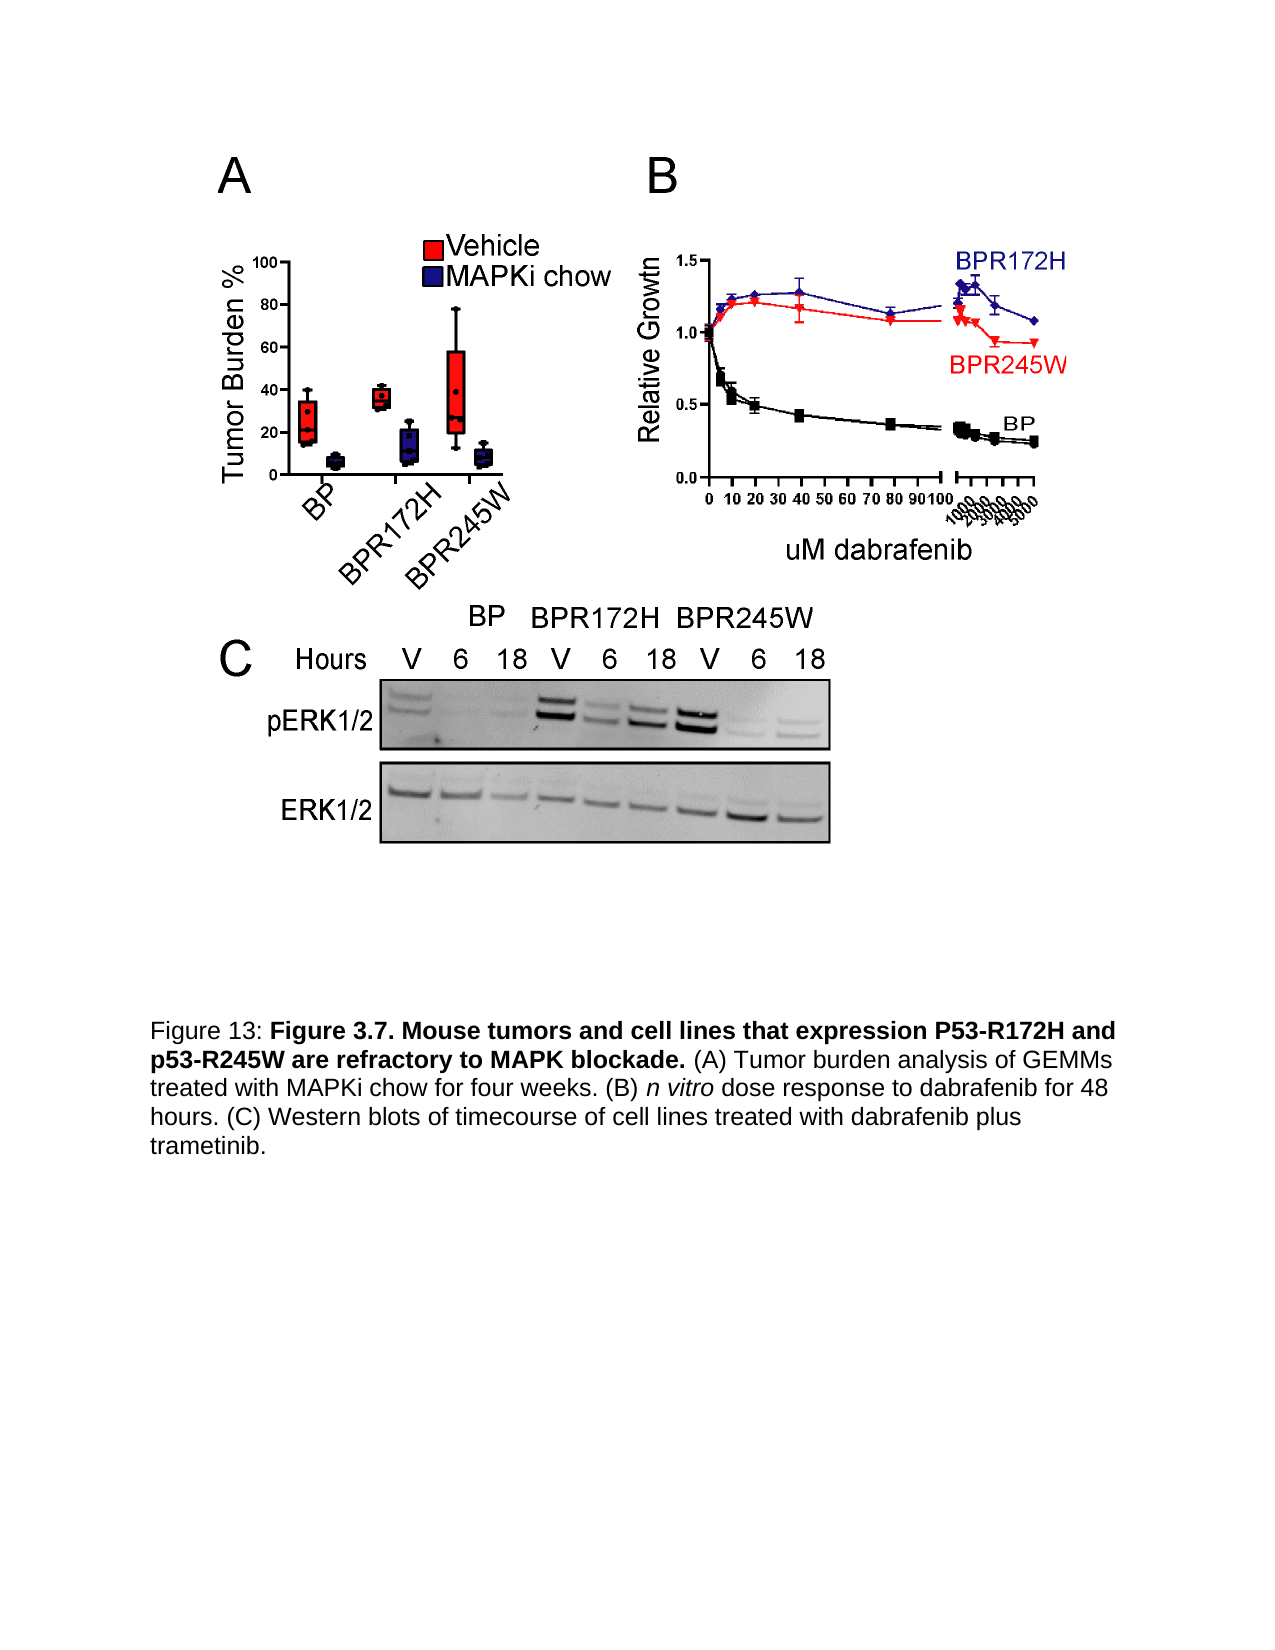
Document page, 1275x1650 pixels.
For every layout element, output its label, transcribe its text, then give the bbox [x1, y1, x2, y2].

picture [208, 150, 1067, 963]
text Figure 13: Figure 3.7. Mouse tumors and cell lines that expression P53-R172H and p53-R245W are refractory to MAPK blockade. (A) Tumor burden analysis of GEMMs treated with MAPKi chow for four weeks. (B) n vitro dose response to dabrafenib for 48 hours. (C) Western blots of timecourse of cell lines treated with dabrafenib plus trametinib. [150, 1016, 1125, 1160]
